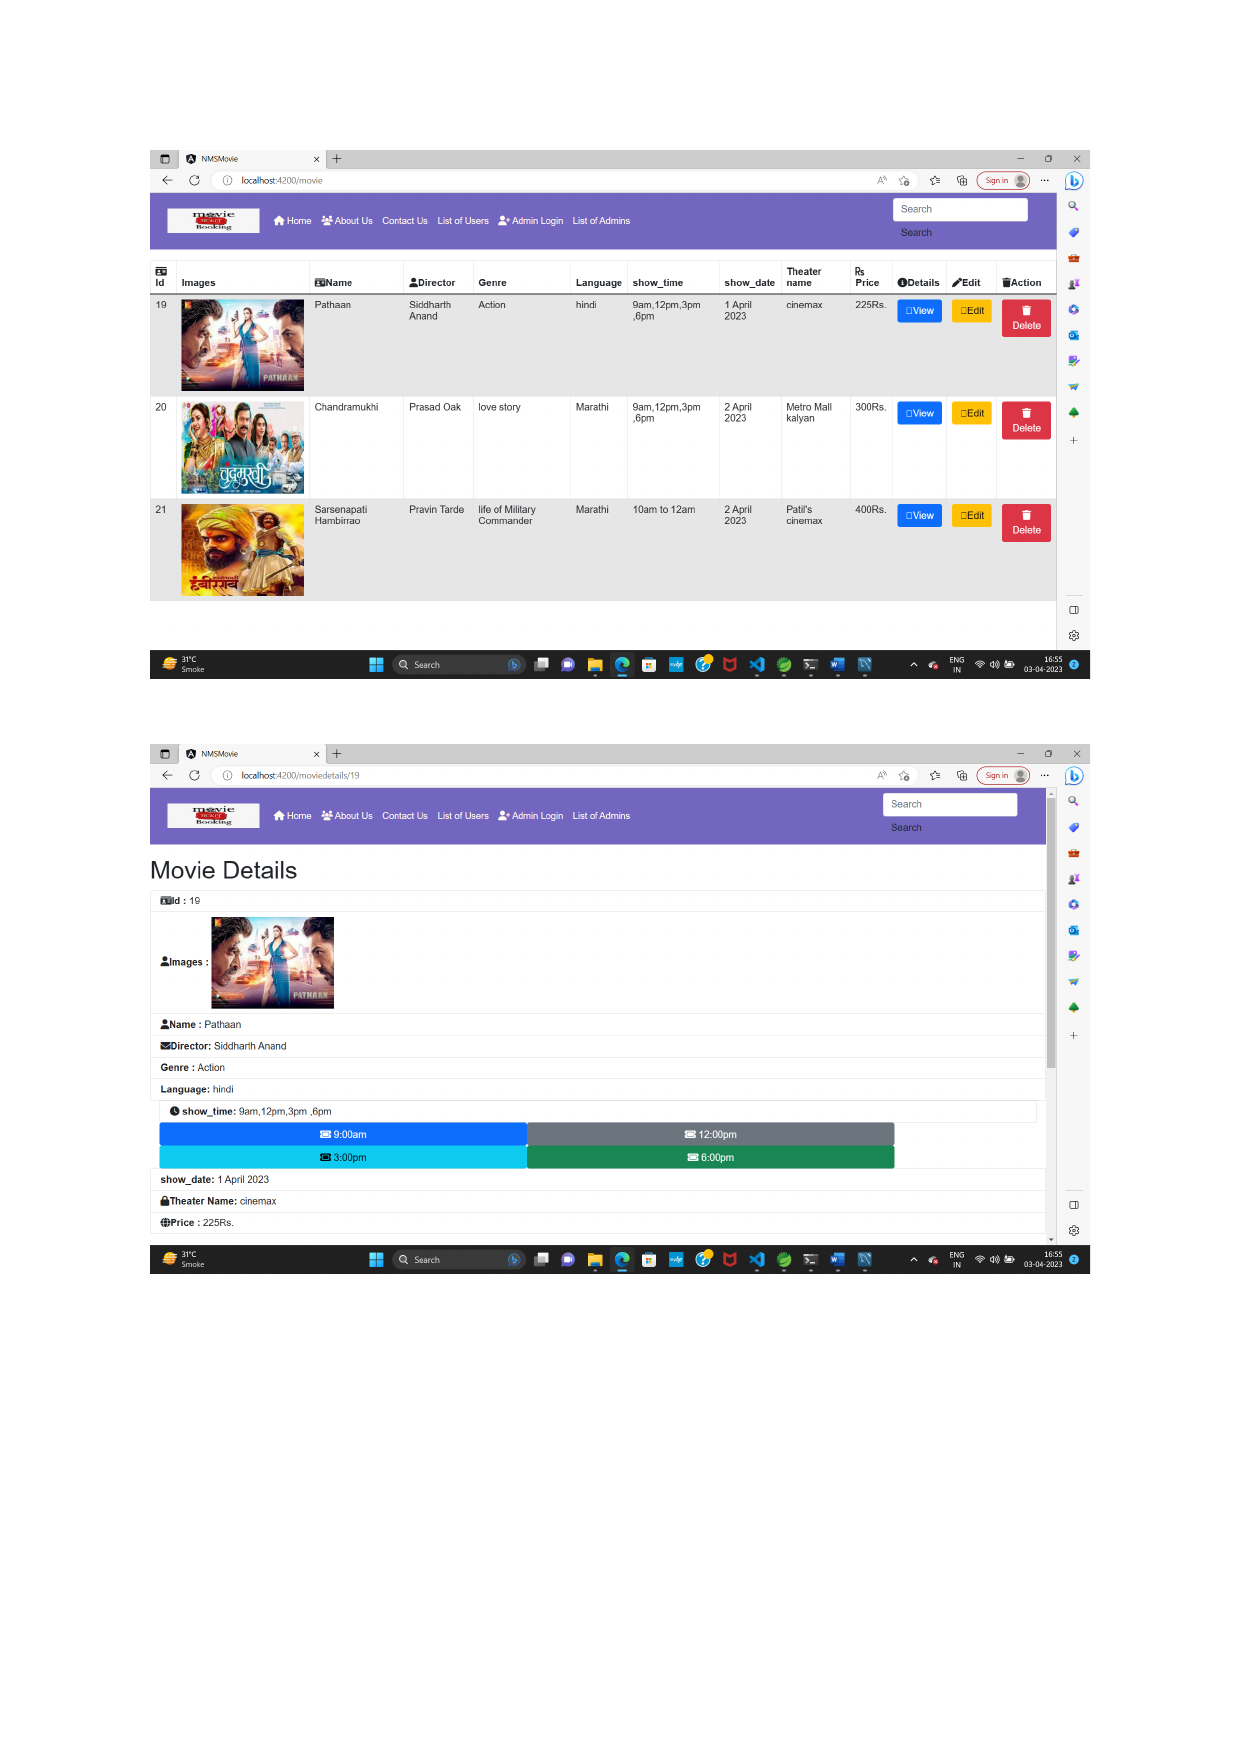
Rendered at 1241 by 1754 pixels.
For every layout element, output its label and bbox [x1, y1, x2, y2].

picture [150, 744, 1091, 1274]
picture [150, 150, 1091, 679]
